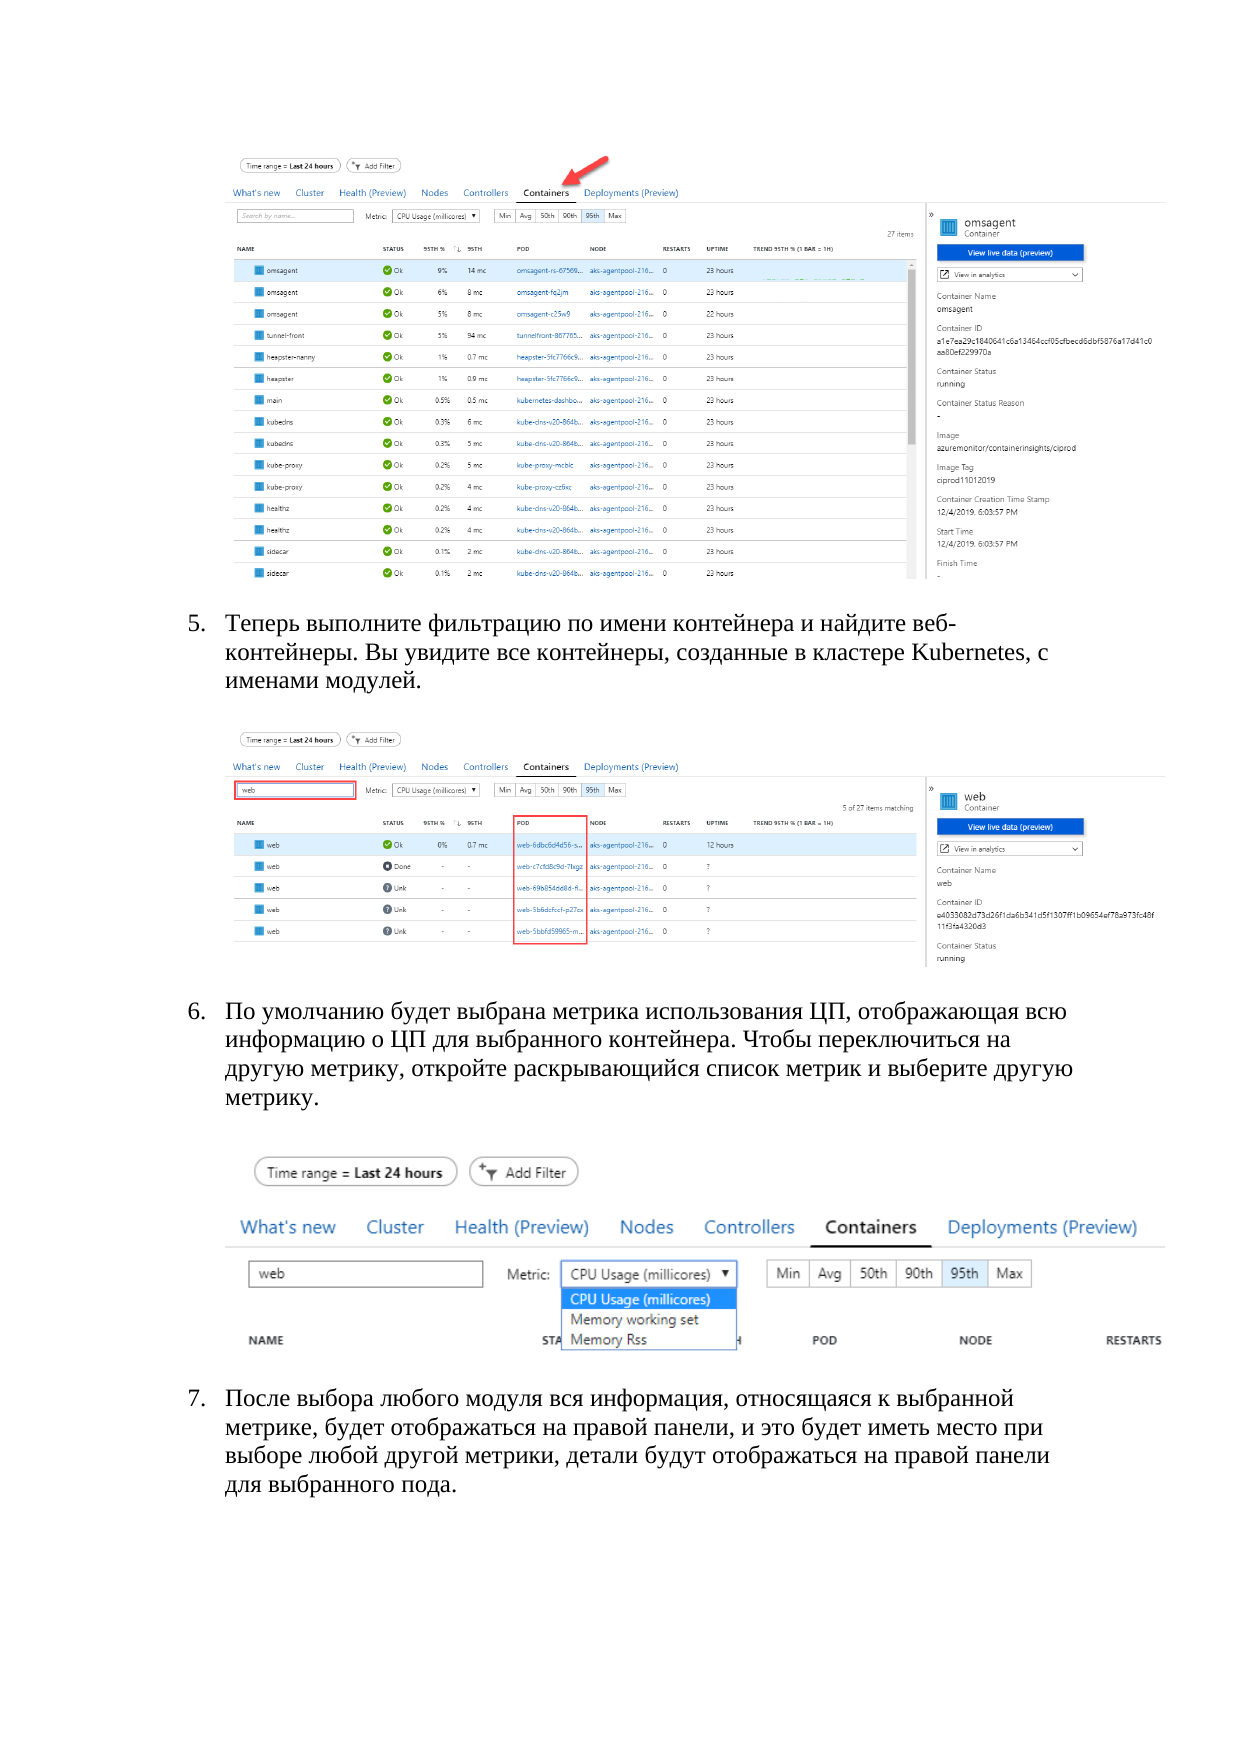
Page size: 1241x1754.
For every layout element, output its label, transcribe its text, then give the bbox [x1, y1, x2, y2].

list Теперь выполните фильтрацию по имени контейнера и найдите веб-контейнеры. Вы увидите все контейнеры, созданные в кластере Kubernetes, с именами модулей. [187, 608, 1090, 694]
list После выбора любого модуля вся информация, относящаяся к выбранной метрике, будет отображаться на правой панели, и это будет иметь место при выборе любой другой метрики, детали будут отображаться на правой панели для выбранного пода. [187, 1383, 1090, 1498]
picture [225, 1140, 1166, 1354]
picture [225, 150, 1166, 579]
list По умолчанию будет выбрана метрика использования ЦП, отображающая всю информацию о ЦП для выбранного контейнера. Чтобы переключиться на другую метрику, откройте раскрывающийся список метрик и выберите другую метрику. [187, 996, 1090, 1111]
picture [225, 723, 1166, 967]
